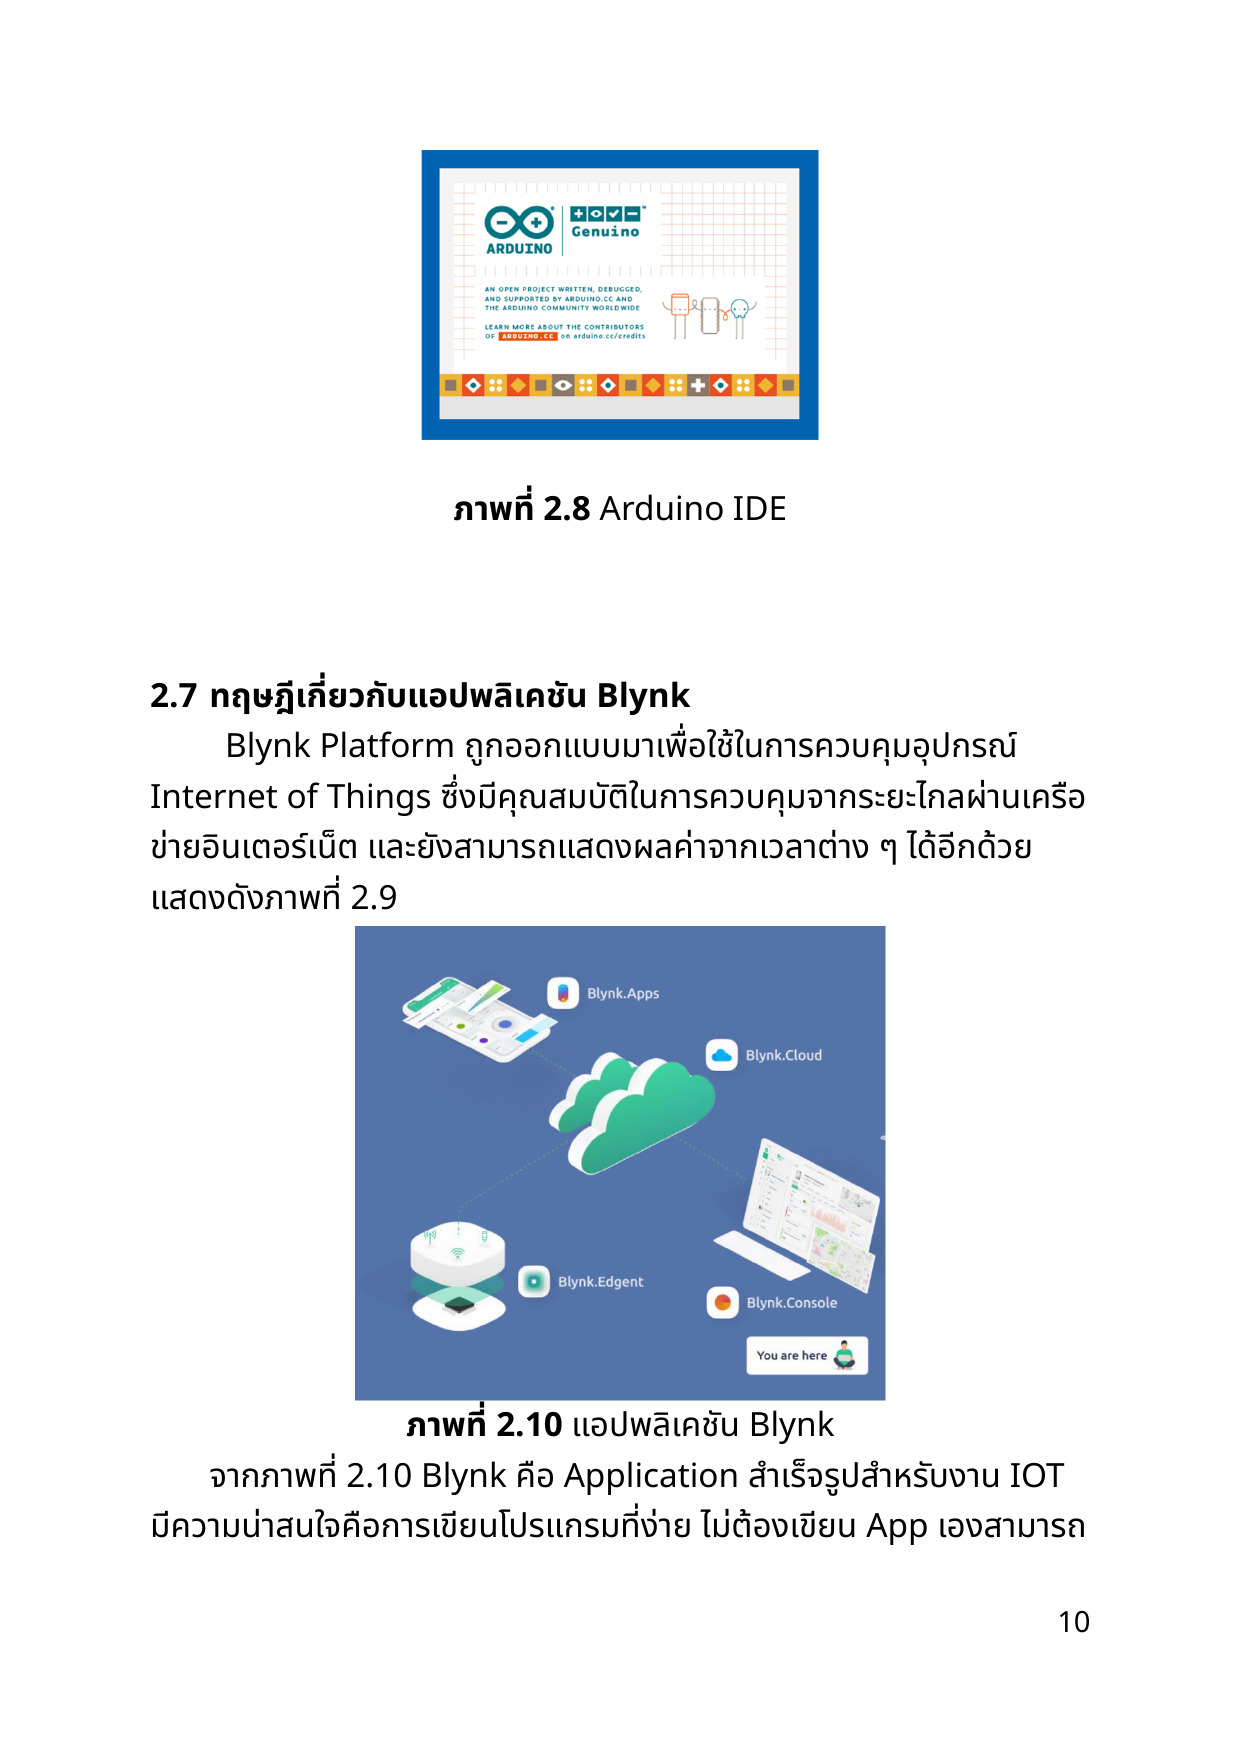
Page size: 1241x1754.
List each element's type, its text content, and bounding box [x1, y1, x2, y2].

text ภาพที่ 2.8 Arduino IDE [150, 485, 1090, 535]
text Blynk Platform ถูกออกแบบมาเพื่อใช้ในการควบคุมอุปกรณ์ Internet of Things ซึ่งมีคุณสมบัติในการควบคุมจากระยะไกลผ่านเครือข่ายอินเตอร์เน็ต และยังสามารถแสดงผลค่าจากเวลาต่าง ๆ ได้อีกด้วยแสดงดังภาพที่ 2.9 [150, 722, 1090, 924]
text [150, 1451, 1090, 1553]
picture [353, 924, 887, 1401]
list ทฤษฎีเกี่ยวกับแอปพลิเคชัน Blynk [150, 672, 1090, 722]
text ภาพที่ 2.10 แอปพลิเคชัน Blynk [150, 1401, 1090, 1451]
picture [421, 150, 819, 440]
